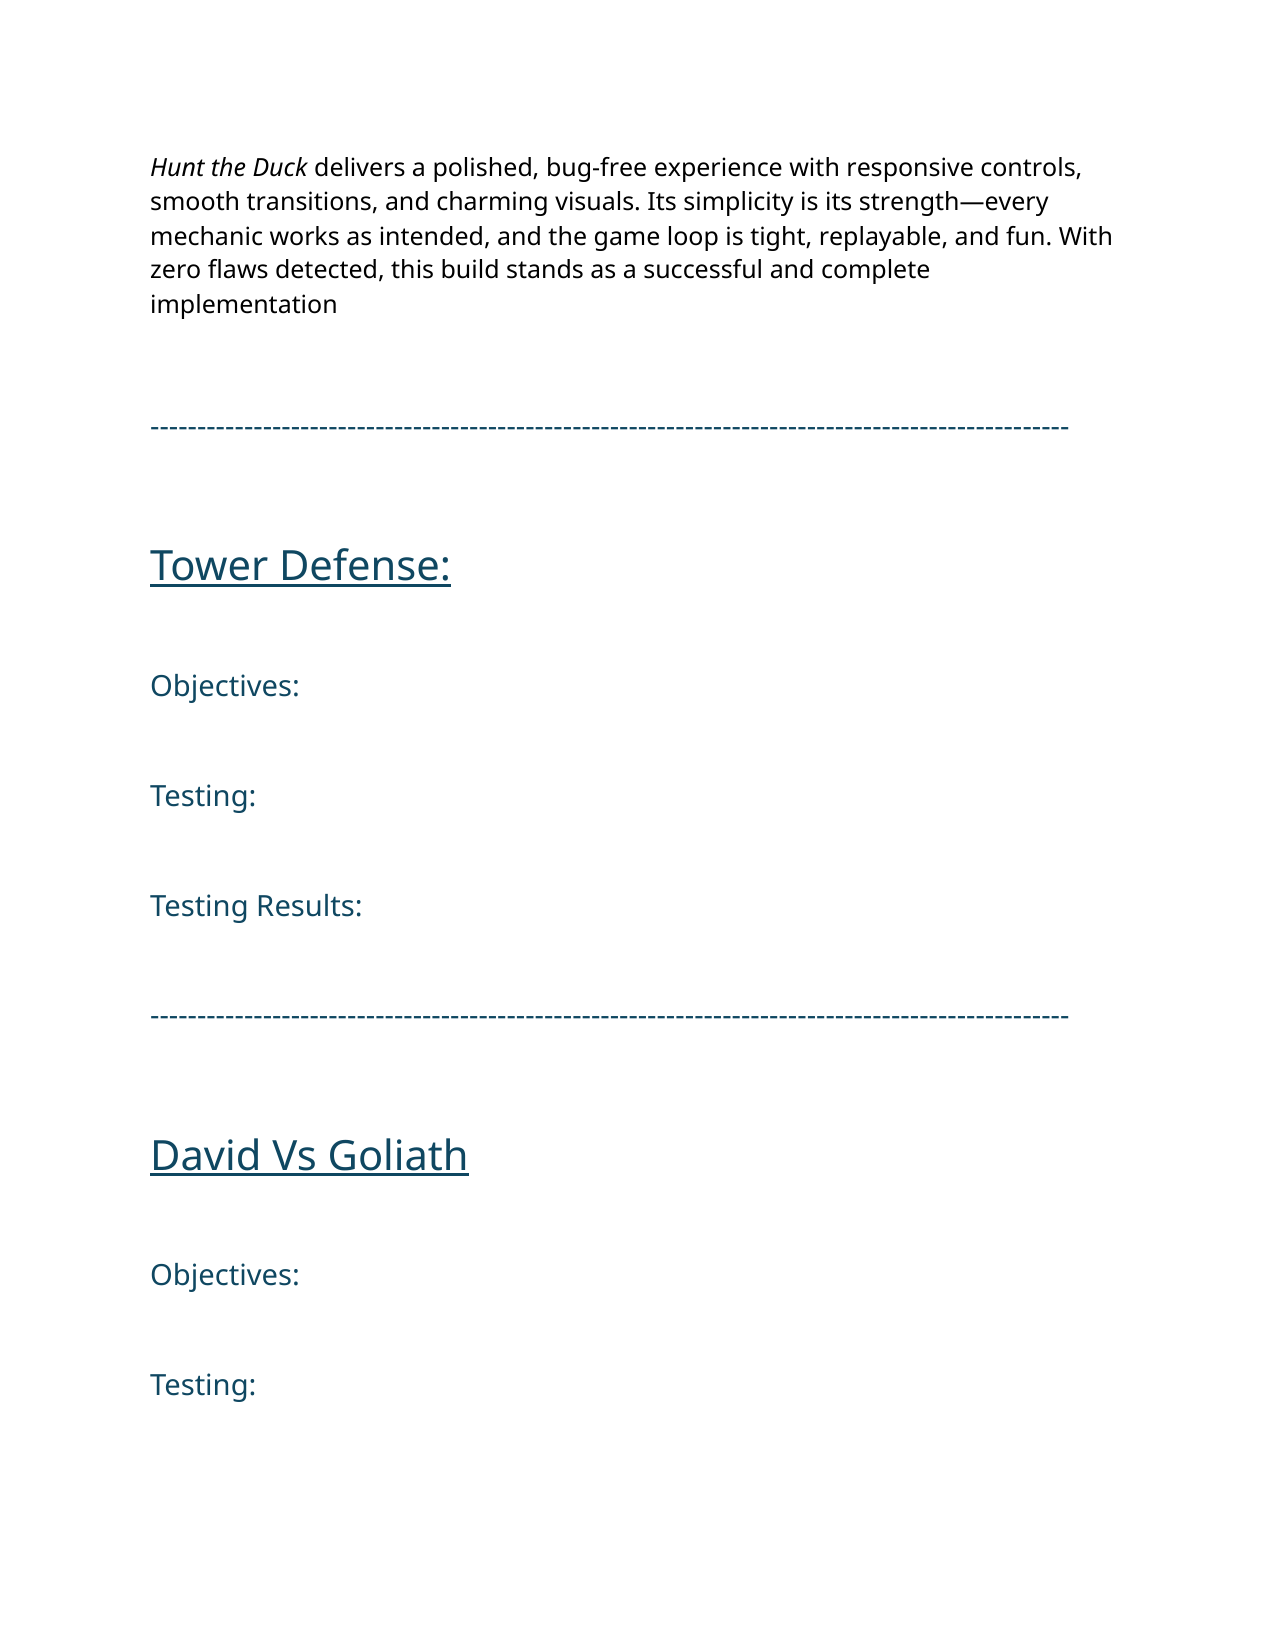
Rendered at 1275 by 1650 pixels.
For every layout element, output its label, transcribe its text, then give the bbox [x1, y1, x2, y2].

subtitle -------------------------------------------------------------------------------------------------- [150, 995, 1125, 1034]
subtitle Objectives: [150, 665, 1125, 705]
subtitle David Vs Goliath [150, 1125, 1125, 1182]
subtitle Tower Defense: [150, 536, 1125, 593]
subtitle -------------------------------------------------------------------------------------------------- [150, 405, 1125, 445]
subtitle Testing Results: [150, 885, 1125, 924]
subtitle Testing: [150, 775, 1125, 815]
text Hunt the Duck delivers a polished, bug-free experience with responsive controls, smooth transitions, and charming visuals. Its simplicity is its strength—every mechanic works as intended, and the game loop is tight, replayable, and fun. With zero flaws detected, this build stands as a successful and complete implementation [150, 150, 1125, 320]
subtitle Objectives: [150, 1255, 1125, 1294]
subtitle Testing: [150, 1364, 1125, 1404]
